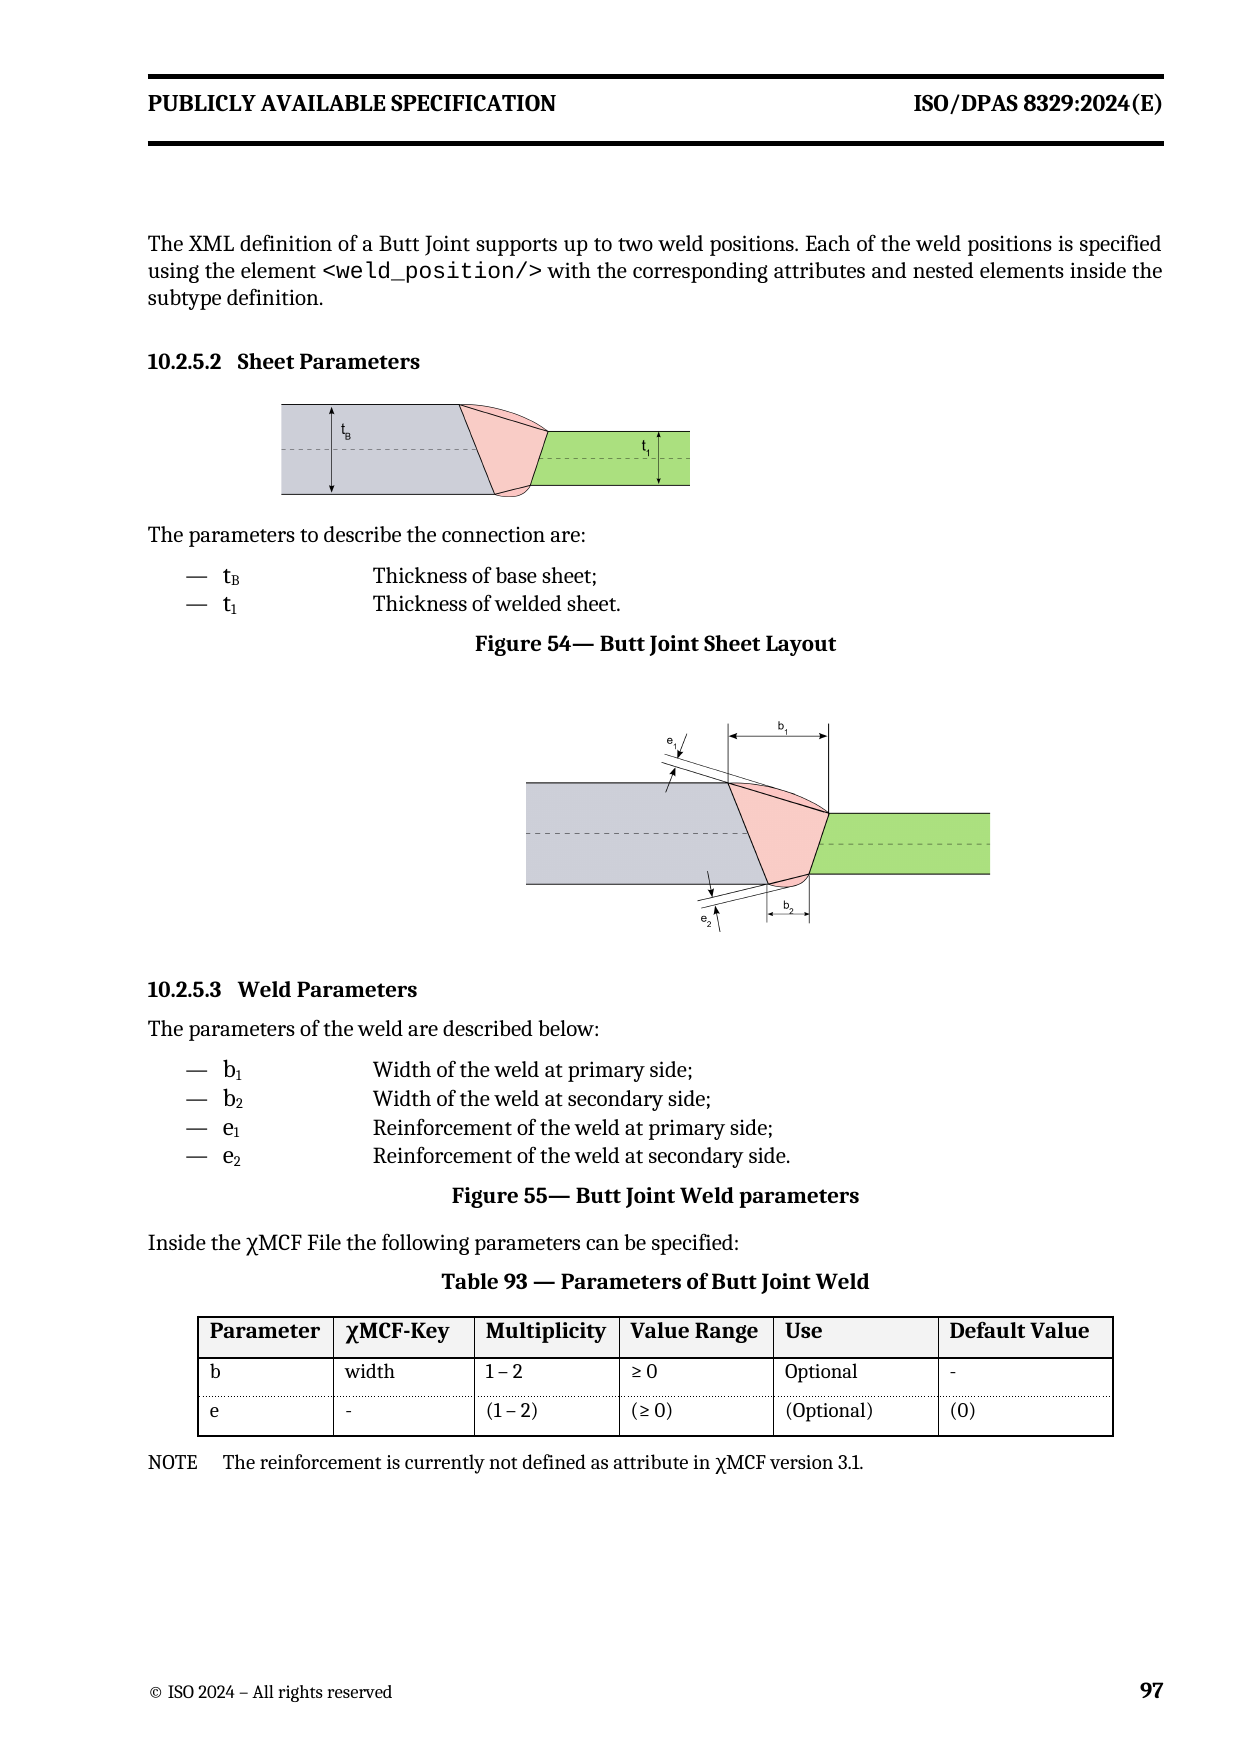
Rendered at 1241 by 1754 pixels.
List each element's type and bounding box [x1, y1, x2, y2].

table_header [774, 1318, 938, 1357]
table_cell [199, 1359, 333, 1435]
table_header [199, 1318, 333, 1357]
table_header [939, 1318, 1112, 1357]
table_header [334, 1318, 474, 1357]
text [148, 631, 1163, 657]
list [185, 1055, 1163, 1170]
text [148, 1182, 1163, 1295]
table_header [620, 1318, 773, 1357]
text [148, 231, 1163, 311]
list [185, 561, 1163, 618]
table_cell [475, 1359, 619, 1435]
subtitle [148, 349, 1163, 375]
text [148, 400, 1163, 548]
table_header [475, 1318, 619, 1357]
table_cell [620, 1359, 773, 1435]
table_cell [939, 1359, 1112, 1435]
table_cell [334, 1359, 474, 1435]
picture [526, 721, 991, 932]
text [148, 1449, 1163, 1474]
picture [281, 404, 690, 497]
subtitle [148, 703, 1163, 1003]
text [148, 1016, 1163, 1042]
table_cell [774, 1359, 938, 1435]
